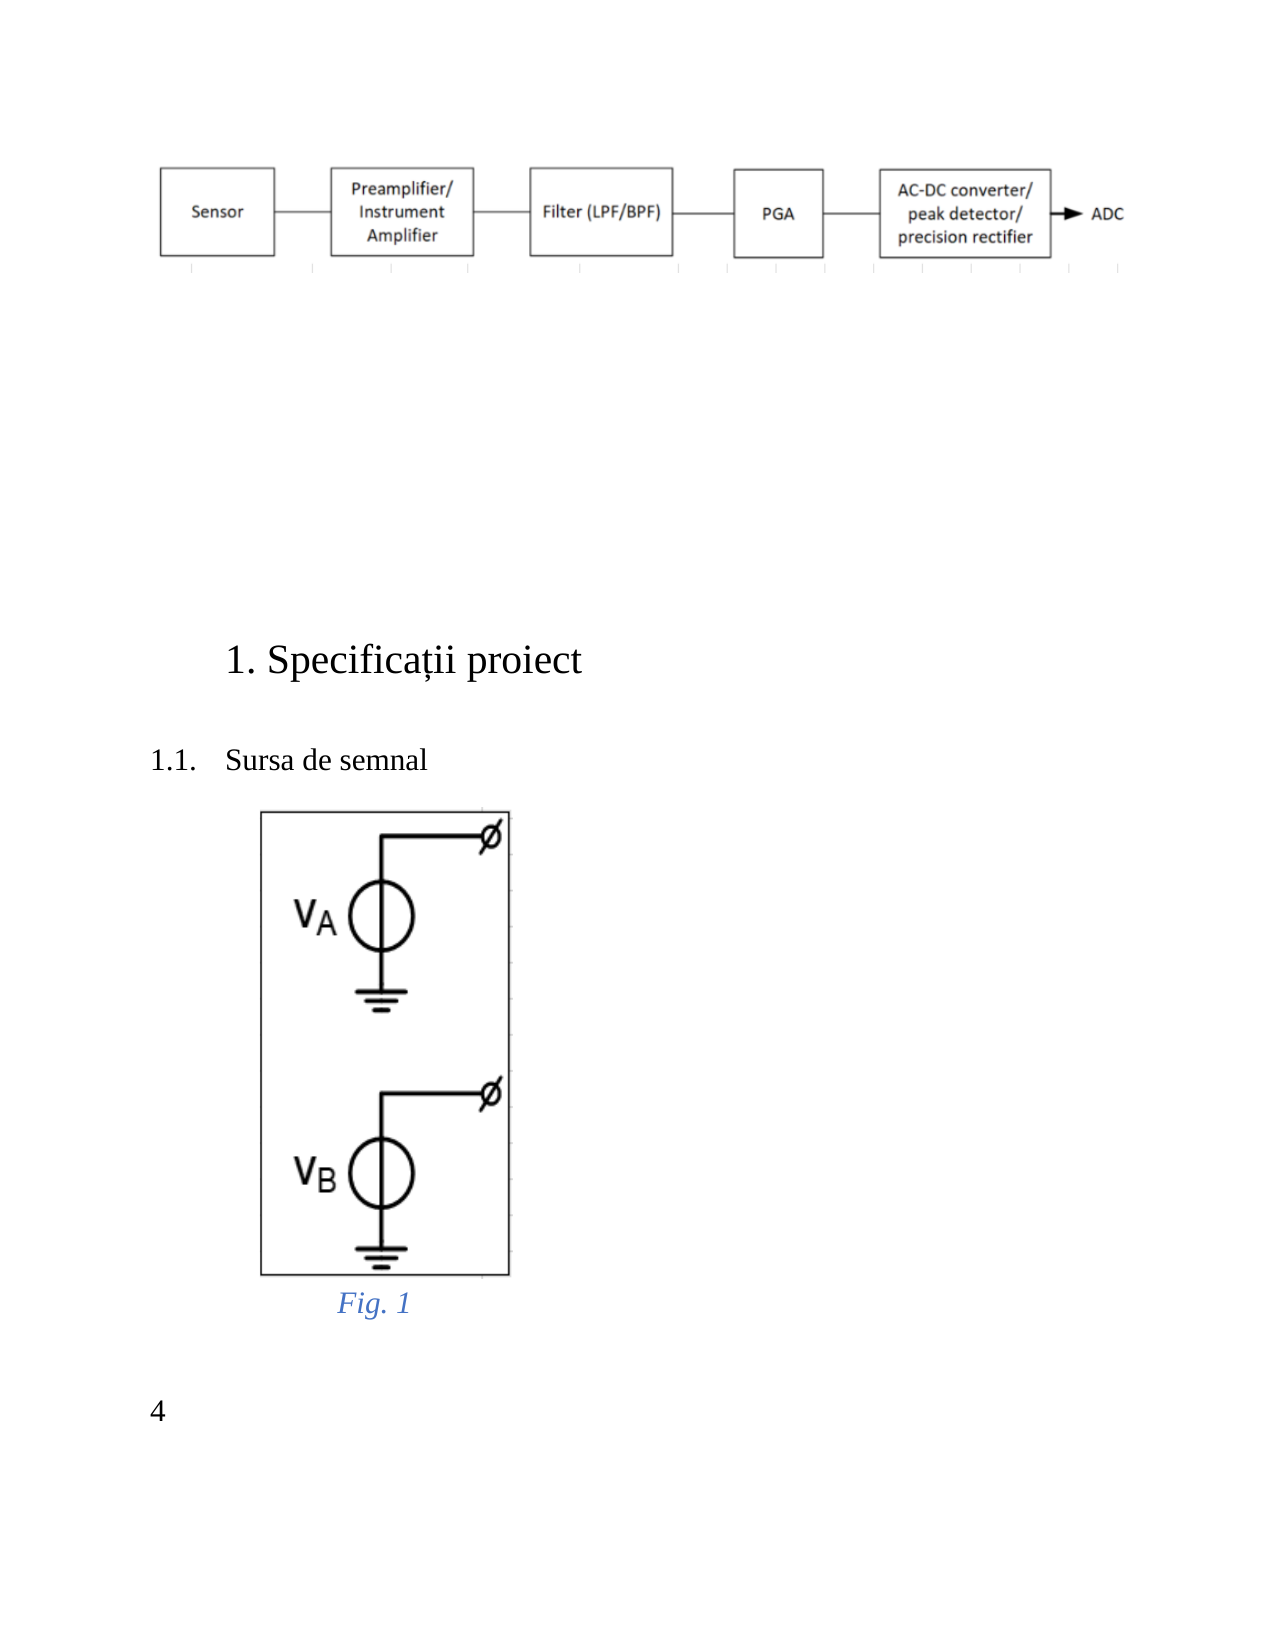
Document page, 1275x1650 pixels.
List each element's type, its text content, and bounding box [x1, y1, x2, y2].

text Fig. 1 [150, 780, 1125, 1320]
picture [150, 153, 1125, 273]
picture [259, 807, 513, 1279]
subtitle Sursa de semnal [150, 741, 1125, 777]
subtitle 1. Specificații proiect [225, 634, 1125, 682]
